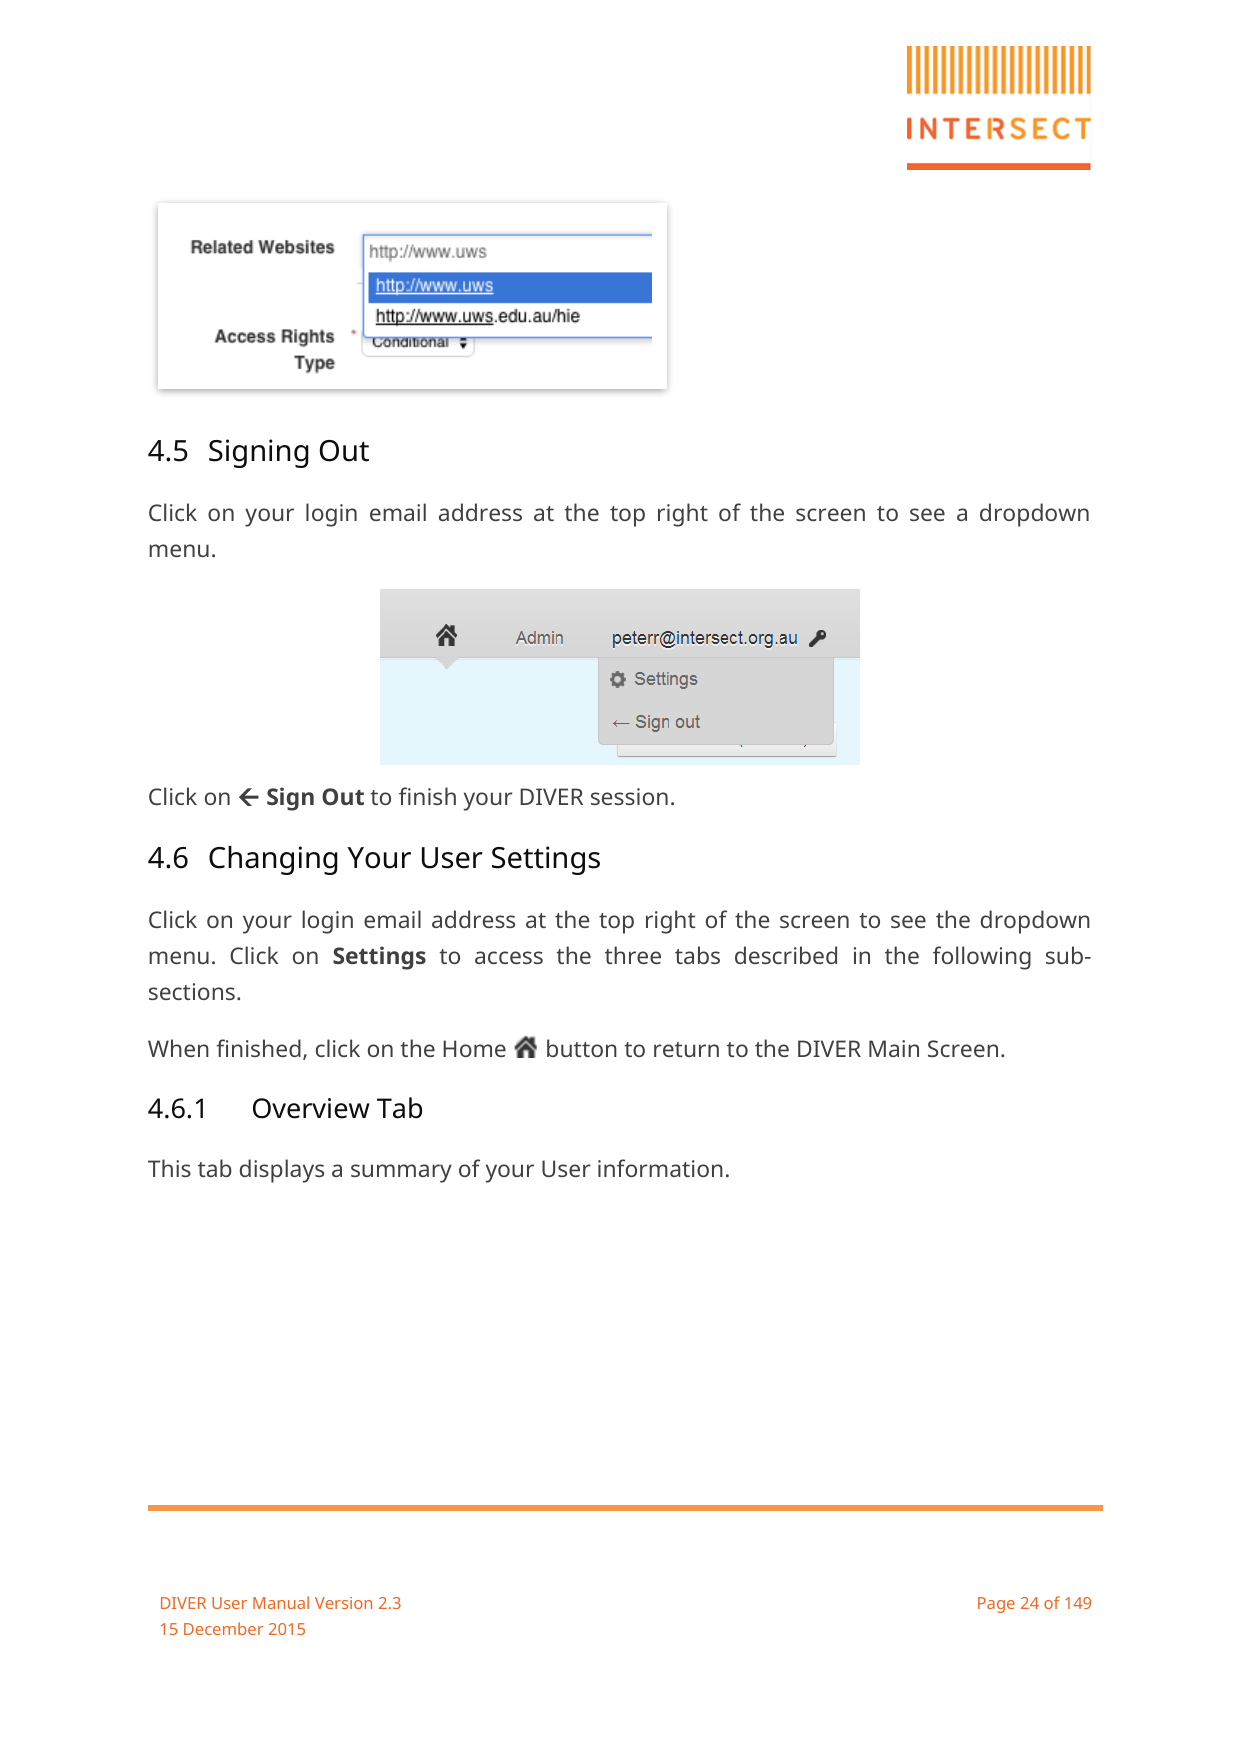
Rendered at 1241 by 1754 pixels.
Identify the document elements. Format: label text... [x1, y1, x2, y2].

text When finished, click on the Home button to return to the DIVER Main Screen. [148, 1033, 1092, 1064]
subtitle Overview Tab [148, 1090, 1092, 1127]
picture [905, 44, 1093, 172]
picture [173, 217, 652, 374]
subtitle Signing Out [148, 431, 1092, 470]
picture [512, 1032, 540, 1058]
text This tab displays a summary of your User information. [148, 1153, 1092, 1184]
picture [380, 589, 861, 765]
text Click on your login email address at the top right of the screen to see a dropdown menu. [148, 497, 1092, 564]
text Click on Sign Out to finish your DIVER session. [148, 781, 1092, 812]
text Click on your login email address at the top right of the screen to see the dropdown menu. Click on Settings to access the three tabs described in the following sub-sections. [148, 904, 1092, 1007]
subtitle Changing Your User Settings [148, 838, 1092, 877]
